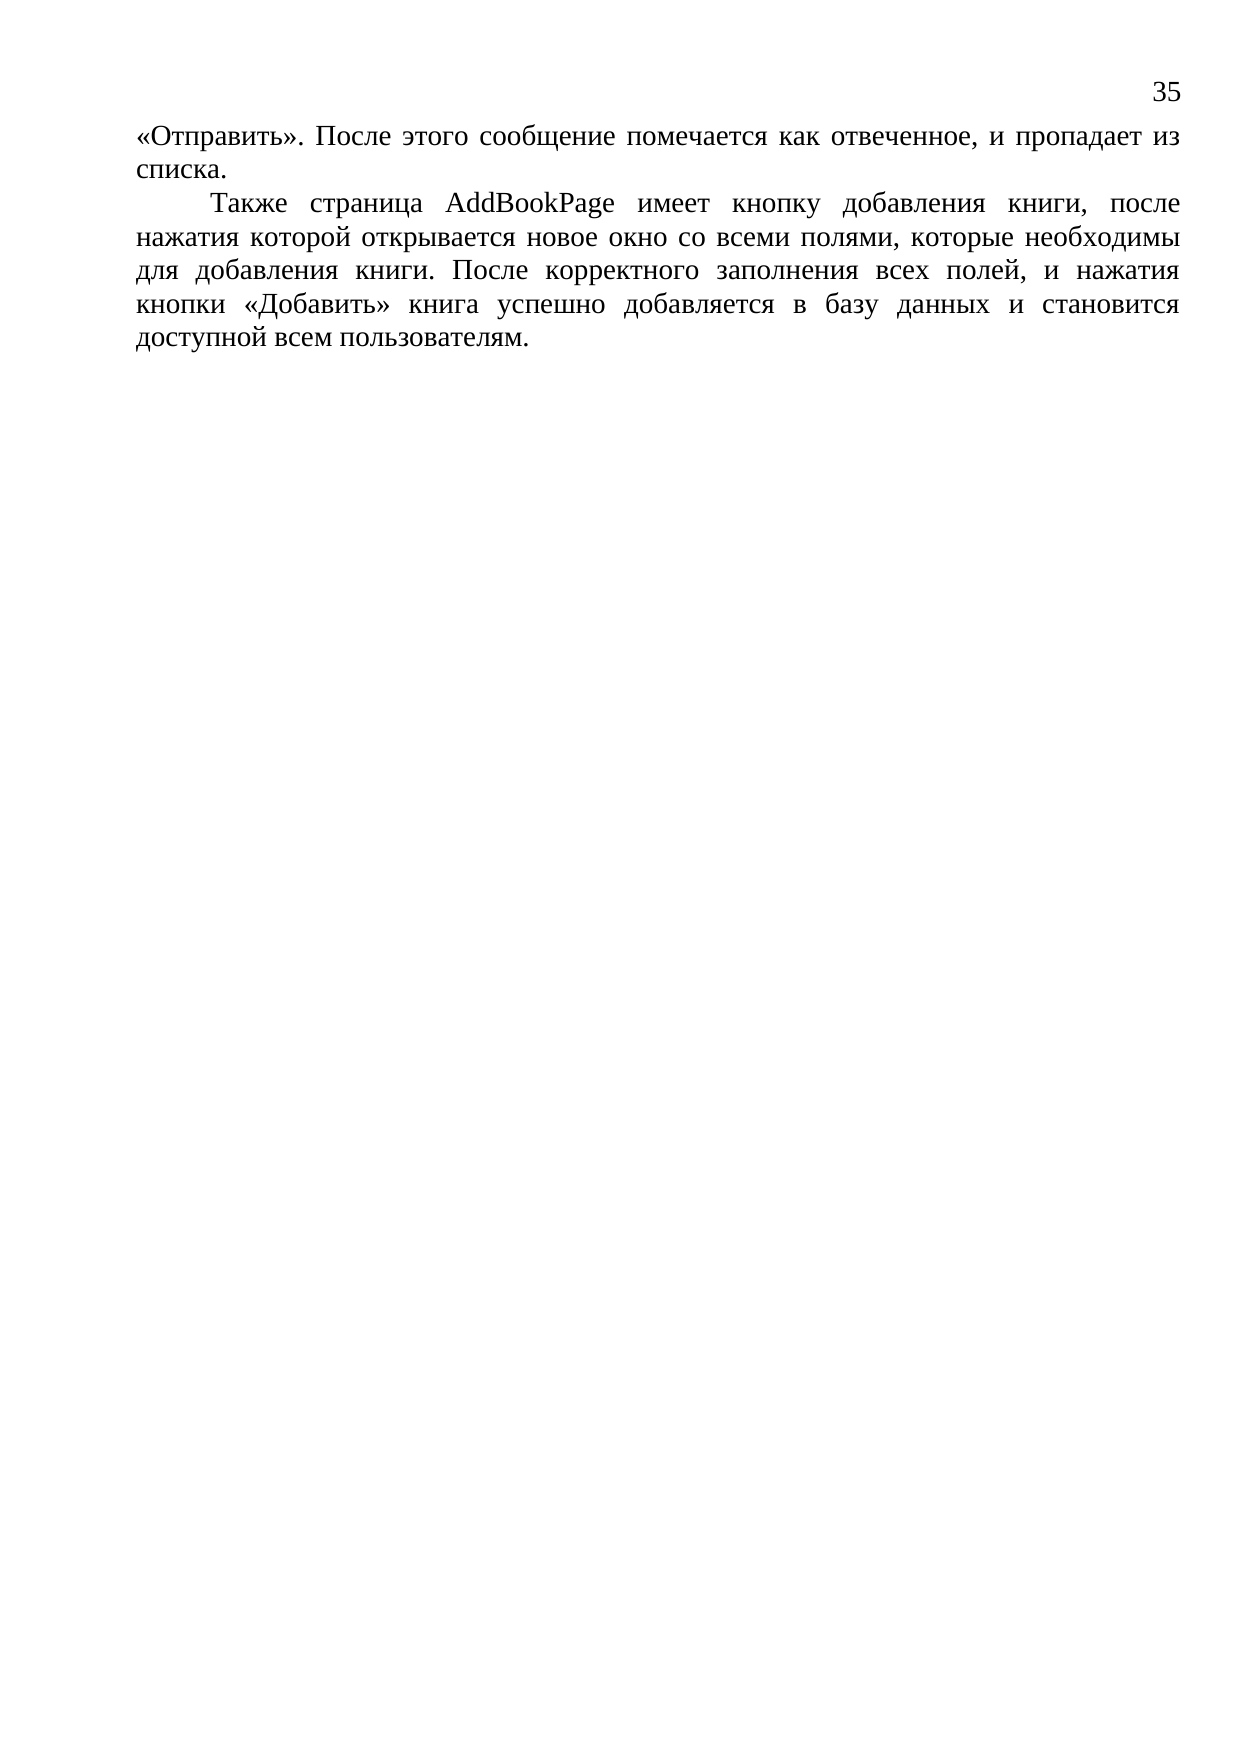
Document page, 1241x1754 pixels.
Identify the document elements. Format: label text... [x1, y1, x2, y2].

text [136, 118, 1181, 185]
text Также страница AddBookPage имеет кнопку добавления книги, после нажатия которой открывается новое окно со всеми полями, которые необходимы для добавления книги. После корректного заполнения всех полей, и нажатия кнопки «Добавить» книга успешно добавляется в базу данных и становится доступной всем пользователям. [136, 185, 1181, 353]
